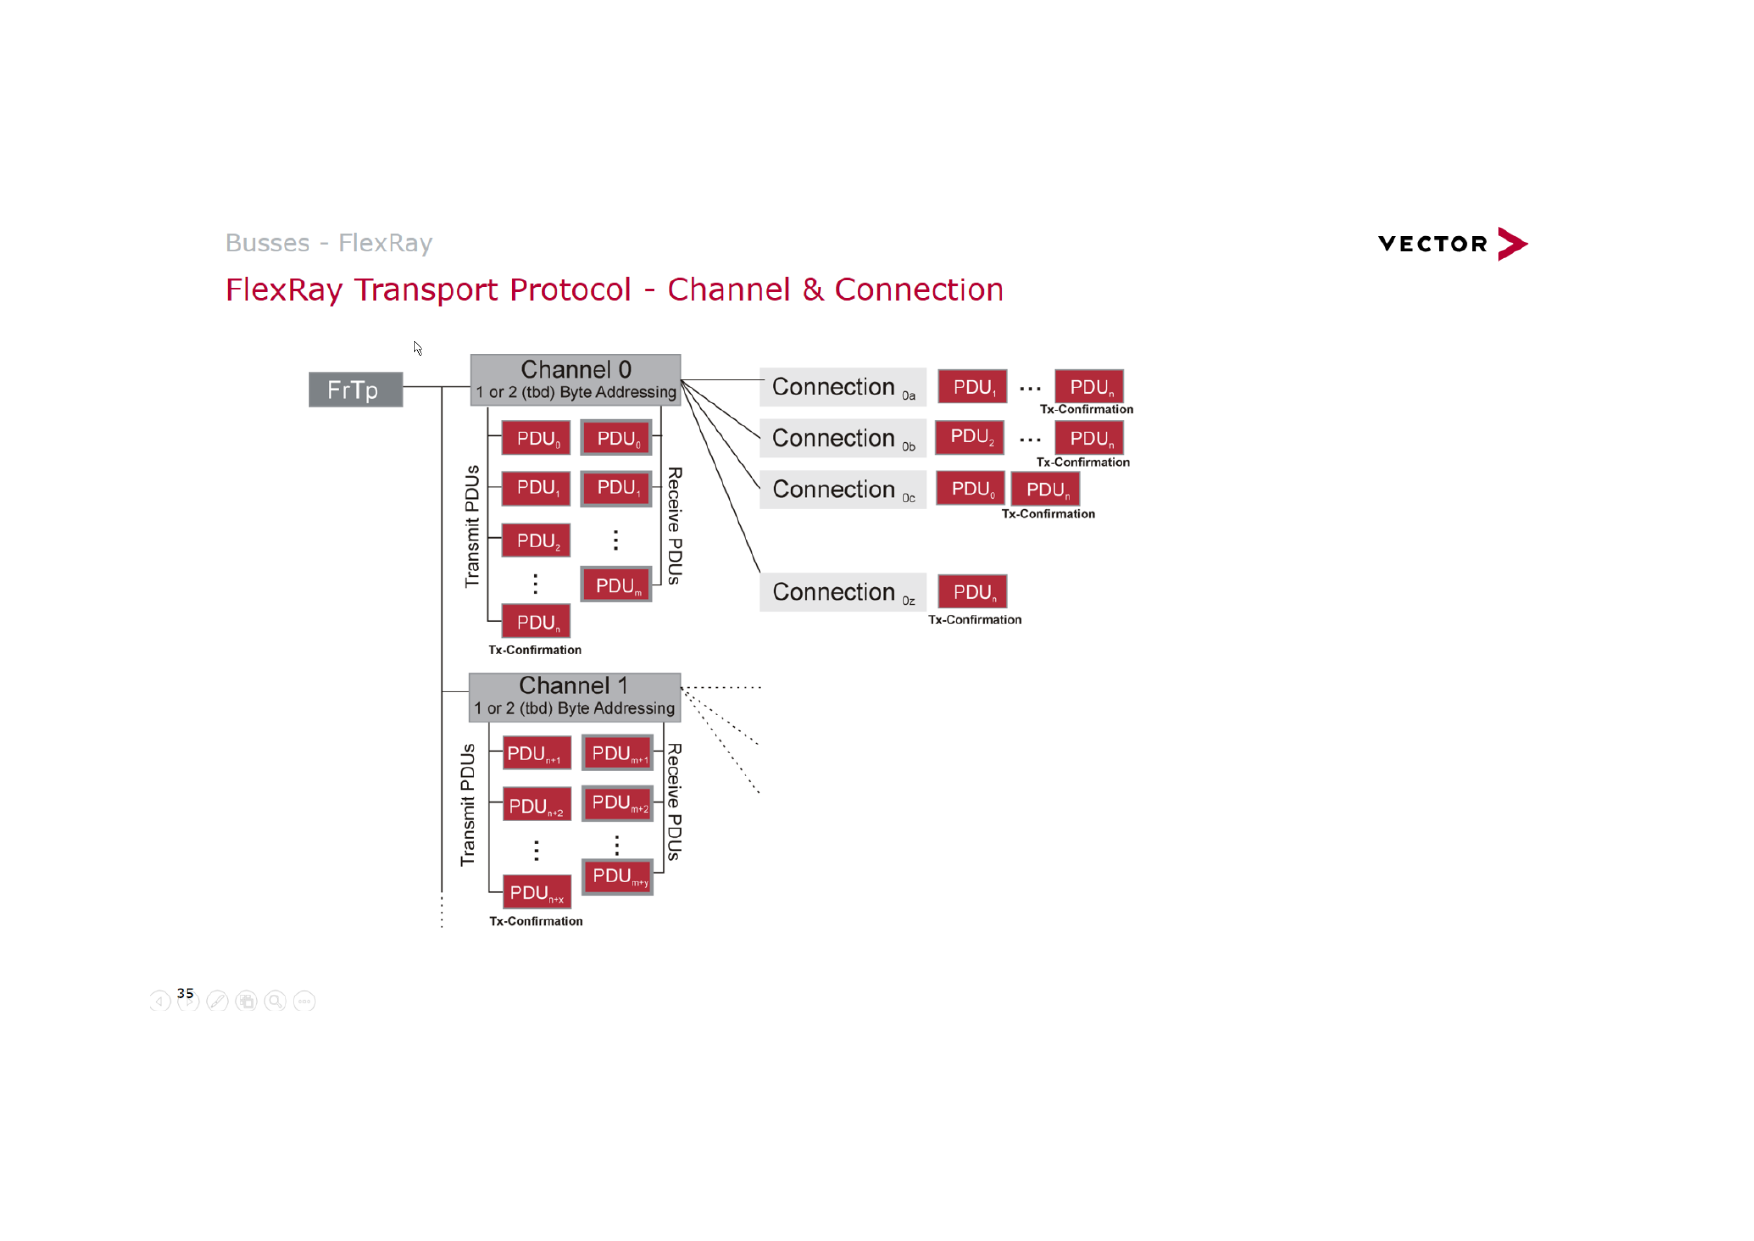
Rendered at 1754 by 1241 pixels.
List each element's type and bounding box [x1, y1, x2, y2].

picture [150, 197, 1604, 1011]
